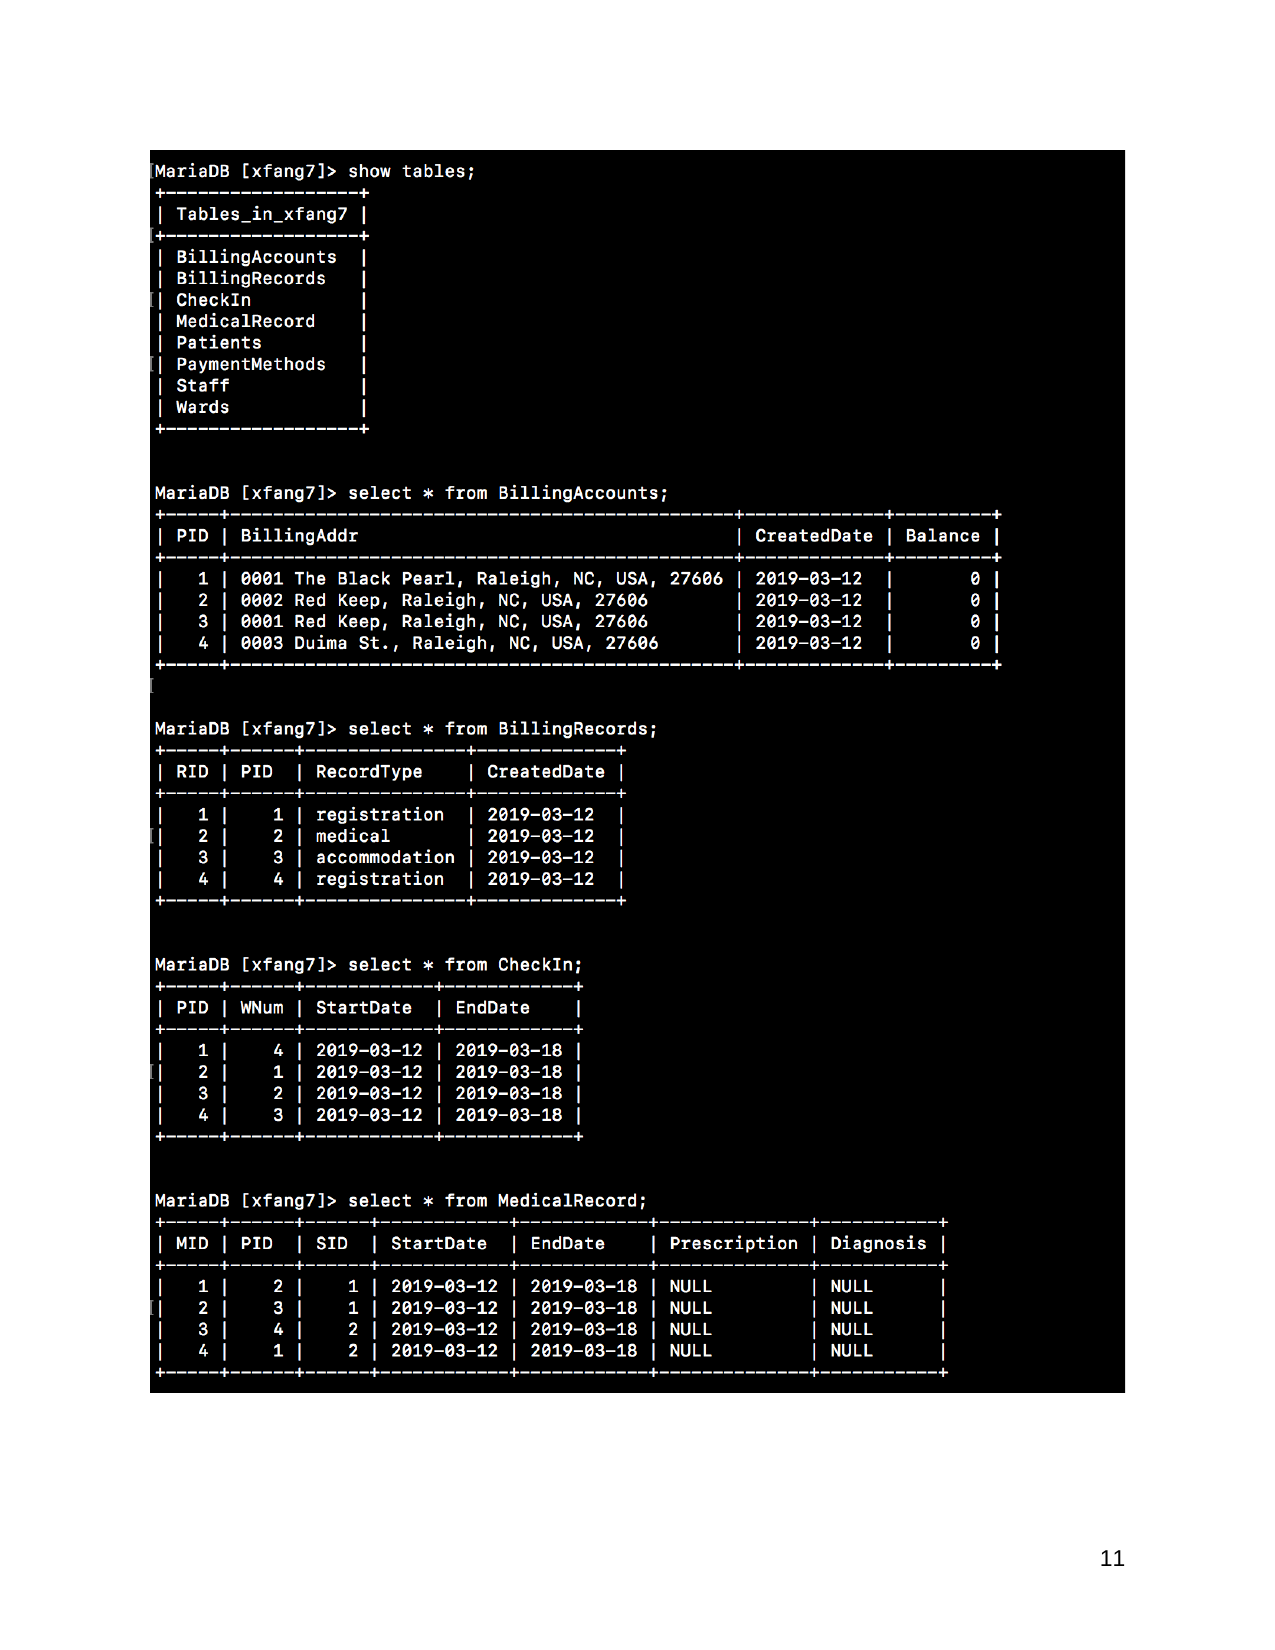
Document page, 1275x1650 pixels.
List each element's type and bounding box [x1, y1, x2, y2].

picture [150, 150, 1125, 1393]
